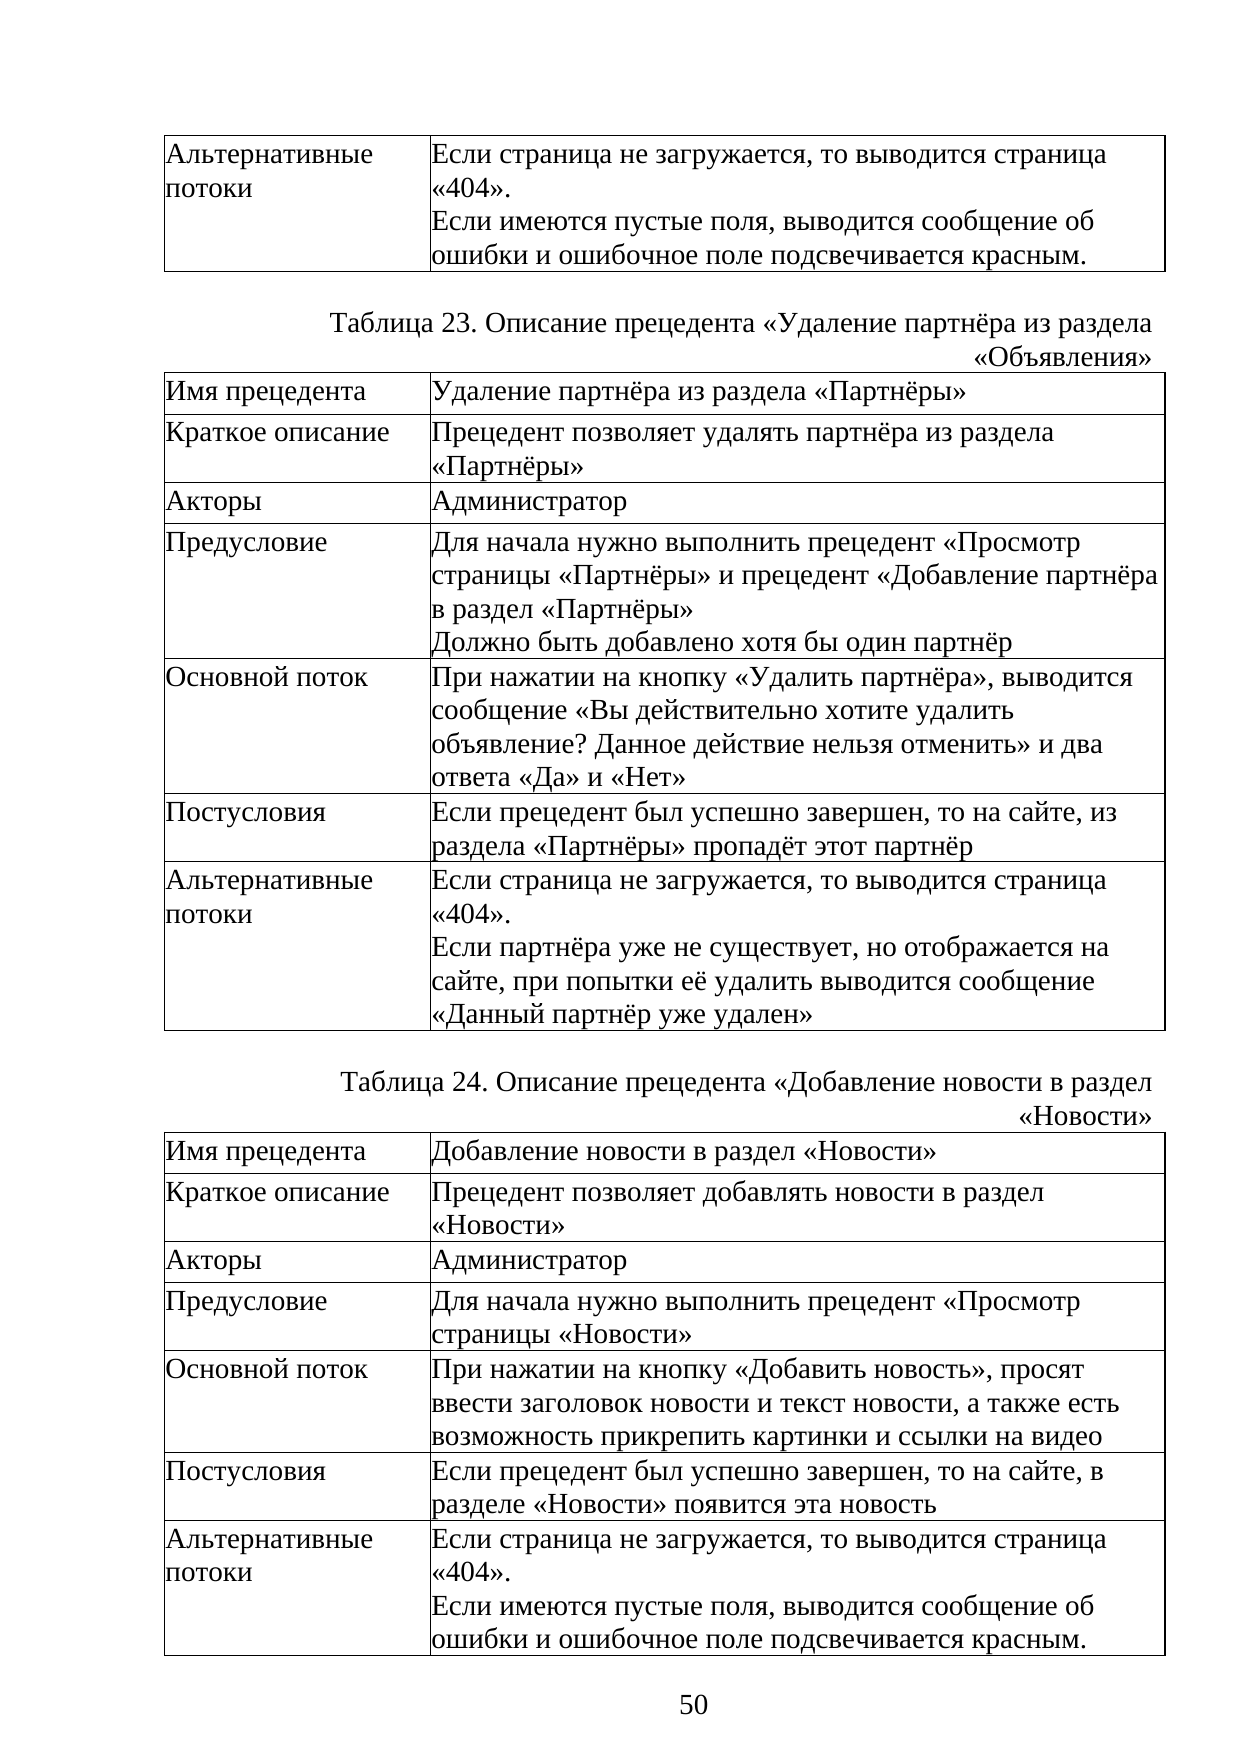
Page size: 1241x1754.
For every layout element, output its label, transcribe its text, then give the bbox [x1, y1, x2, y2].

table_cell Альтернативные потоки [165, 136, 430, 271]
table_cell Для начала нужно выполнить прецедент «Просмотр страницы «Партнёры» и прецедент «Добавление партнёра в раздел «Партнёры» Должно быть добавлено хотя бы один партнёр [431, 524, 1164, 658]
table_cell Постусловия [165, 794, 430, 861]
table_cell Акторы [165, 1242, 430, 1282]
table_cell Прецедент позволяет добавлять новости в раздел «Новости» [431, 1174, 1164, 1241]
table_header Имя прецедента [165, 373, 430, 413]
table_cell Основной поток [165, 1351, 430, 1452]
table_cell Предусловие [165, 524, 430, 658]
table_cell Прецедент позволяет удалять партнёра из раздела «Партнёры» [431, 415, 1164, 482]
table_cell Администратор [431, 483, 1164, 523]
table_cell Если прецедент был успешно завершен, то на сайте, в разделе «Новости» появится эта новость [431, 1453, 1164, 1520]
table_cell Если страница не загружается, то выводится страница «404». Если партнёра уже не существует, но отображается на сайте, при попытки её удалить выводится сообщение «Данный партнёр уже удален» [431, 862, 1164, 1030]
table_cell Если страница не загружается, то выводится страница «404». Если имеются пустые поля, выводится сообщение об ошибки и ошибочное поле подсвечивается красным. [431, 1521, 1164, 1655]
table_cell Альтернативные потоки [165, 1521, 430, 1655]
table_cell Краткое описание [165, 1174, 430, 1241]
table_header Добавление новости в раздел «Новости» [431, 1133, 1164, 1173]
table_cell Основной поток [165, 659, 430, 793]
table_header Удаление партнёра из раздела «Партнёры» [431, 373, 1164, 413]
table_cell Предусловие [165, 1283, 430, 1350]
table_cell При нажатии на кнопку «Добавить новость», просят ввести заголовок новости и текст новости, а также есть возможность прикрепить картинки и ссылки на видео [431, 1351, 1164, 1452]
table_cell Если страница не загружается, то выводится страница «404». Если имеются пустые поля, выводится сообщение об ошибки и ошибочное поле подсвечивается красным. [431, 136, 1164, 271]
table_cell Для начала нужно выполнить прецедент «Просмотр страницы «Новости» [431, 1283, 1164, 1350]
table_cell Акторы [165, 483, 430, 523]
table_cell Администратор [431, 1242, 1164, 1282]
table_cell Краткое описание [165, 415, 430, 482]
table_cell При нажатии на кнопку «Удалить партнёра», выводится сообщение «Вы действительно хотите удалить объявление? Данное действие нельзя отменить» и два ответа «Да» и «Нет» [431, 659, 1164, 793]
table_cell Если прецедент был успешно завершен, то на сайте, из раздела «Партнёры» пропадёт этот партнёр [431, 794, 1164, 861]
table_cell Альтернативные потоки [165, 862, 430, 1030]
table_cell Постусловия [165, 1453, 430, 1520]
table_header Имя прецедента [165, 1133, 430, 1173]
